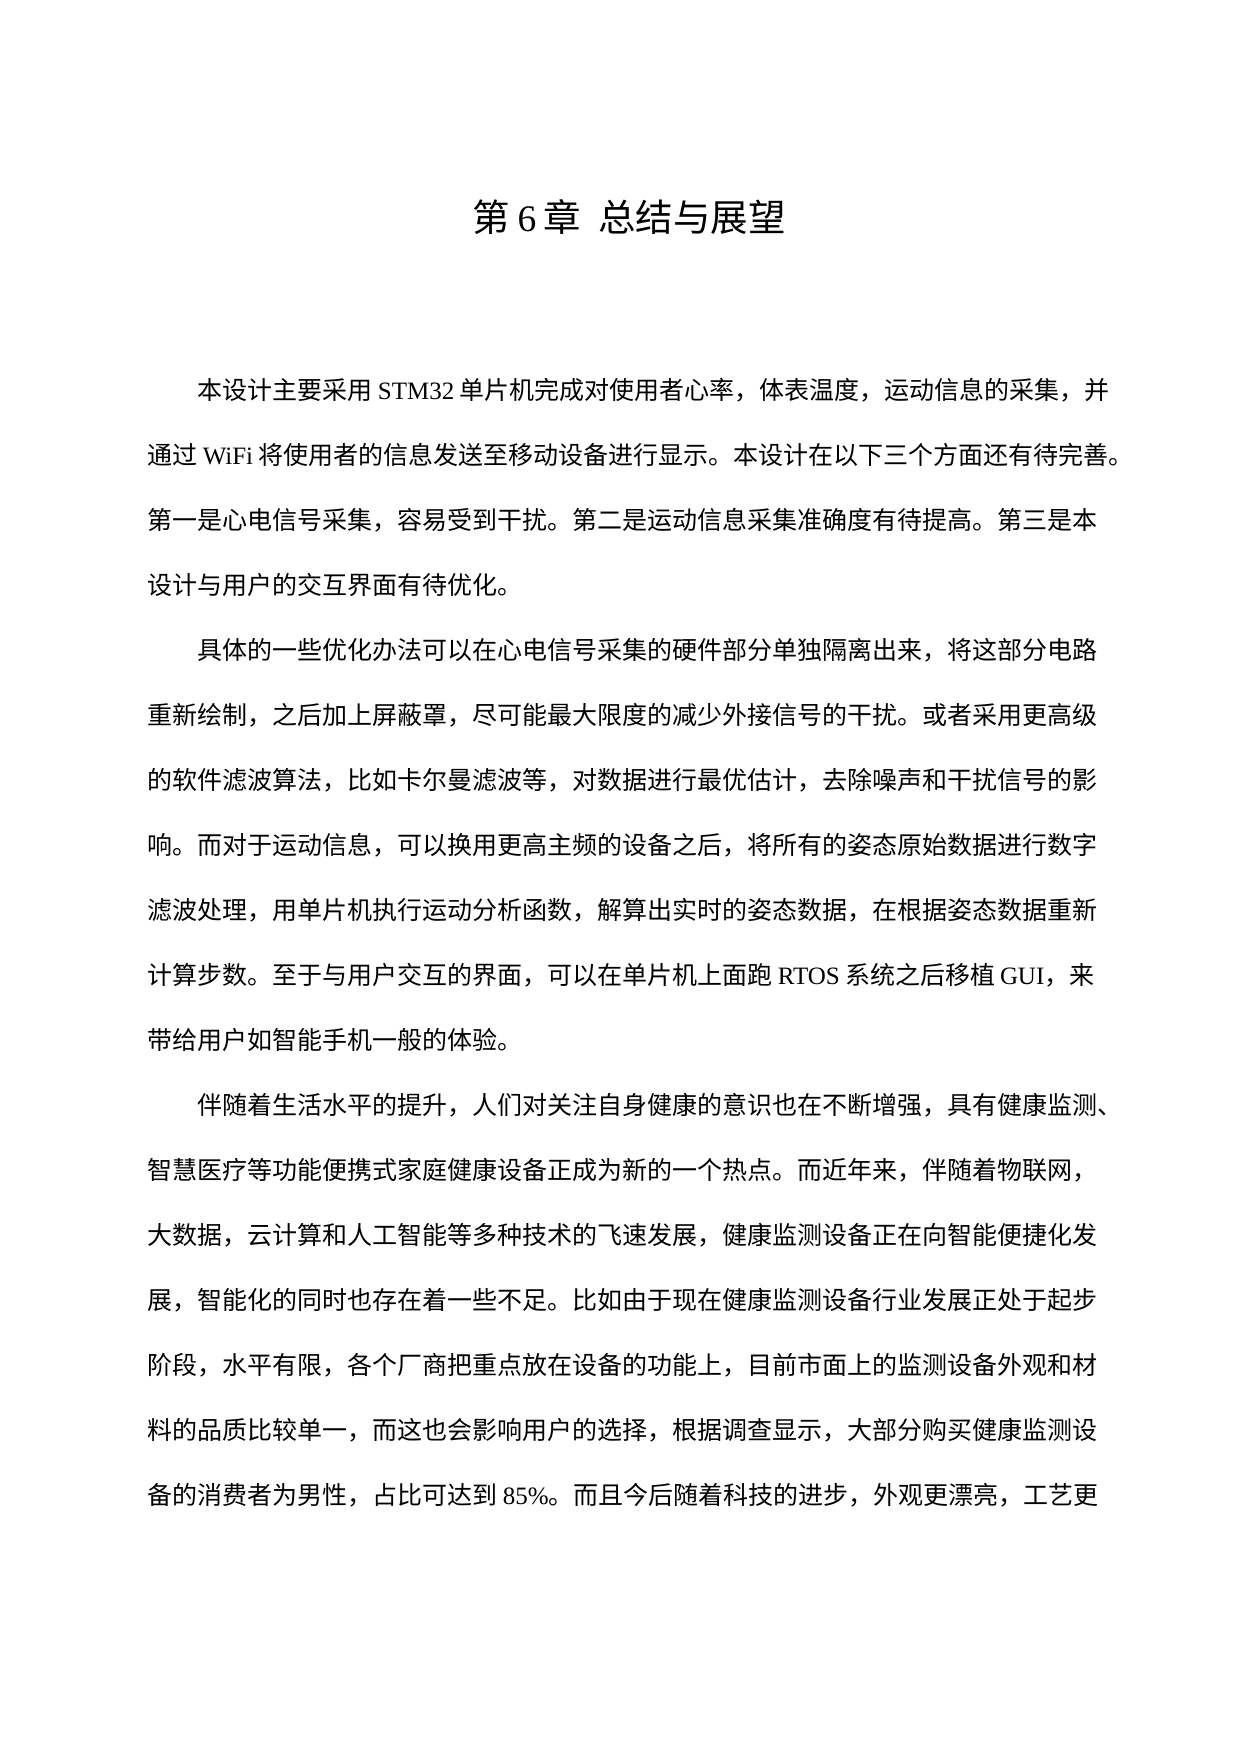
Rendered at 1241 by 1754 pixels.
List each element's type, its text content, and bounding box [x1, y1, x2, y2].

text 具体的一些优化办法可以在心电信号采集的硬件部分单独隔离出来，将这部分电路重新绘制，之后加上屏蔽罩，尽可能最大限度的减少外接信号的干扰。或者采用更高级的软件滤波算法，比如卡尔曼滤波等，对数据进行最优估计，去除噪声和干扰信号的影响。而对于运动信息，可以换用更高主频的设备之后，将所有的姿态原始数据进行数字滤波处理，用单片机执行运动分析函数，解算出实时的姿态数据，在根据姿态数据重新计算步数。至于与用户交互的界面，可以在单片机上面跑RTOS系统之后移植GUI，来带给用户如智能手机一般的体验。 [148, 616, 1110, 1071]
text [148, 1071, 1110, 1526]
subtitle 第6章 总结与展望 [148, 182, 1110, 247]
text 本设计主要采用STM32单片机完成对使用者心率，体表温度，运动信息的采集，并通过WiFi将使用者的信息发送至移动设备进行显示。本设计在以下三个方面还有待完善。第一是心电信号采集，容易受到干扰。第二是运动信息采集准确度有待提高。第三是本设计与用户的交互界面有待优化。 [148, 356, 1110, 616]
